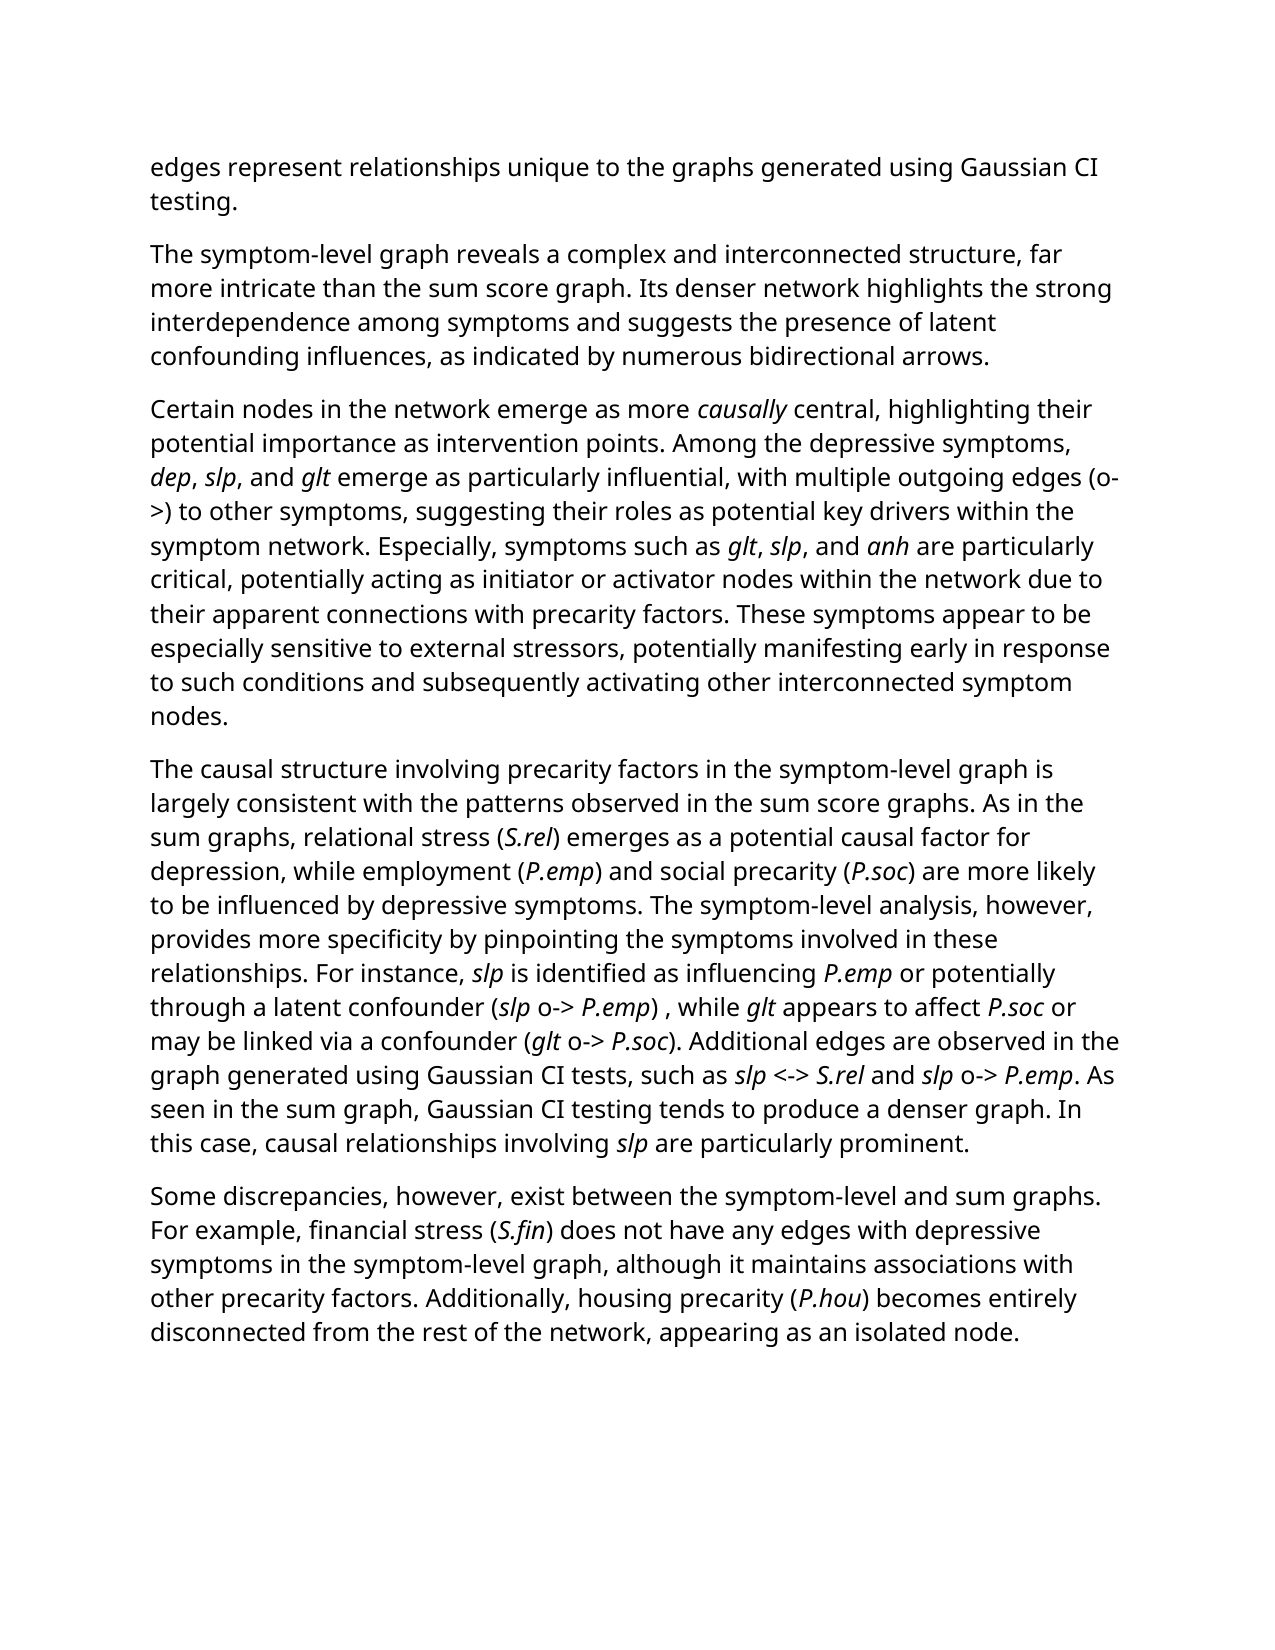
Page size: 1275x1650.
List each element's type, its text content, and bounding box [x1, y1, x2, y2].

text The symptom-level graph reveals a complex and interconnected structure, far more intricate than the sum score graph. Its denser network highlights the strong interdependence among symptoms and suggests the presence of latent confounding influences, as indicated by numerous bidirectional arrows. [150, 237, 1125, 373]
text Some discrepancies, however, exist between the symptom-level and sum graphs. For example, financial stress (S.fin) does not have any edges with depressive symptoms in the symptom-level graph, although it maintains associations with other precarity factors. Additionally, housing precarity (P.hou) becomes entirely disconnected from the rest of the network, appearing as an isolated node. [150, 1179, 1125, 1349]
text Certain nodes in the network emerge as more causally central, highlighting their potential importance as intervention points. Among the depressive symptoms, dep, slp, and glt emerge as particularly influential, with multiple outgoing edges (o->) to other symptoms, suggesting their roles as potential key drivers within the symptom network. Especially, symptoms such as glt, slp, and anh are particularly critical, potentially acting as initiator or activator nodes within the network due to their apparent connections with precarity factors. These symptoms appear to be especially sensitive to external stressors, potentially manifesting early in response to such conditions and subsequently activating other interconnected symptom nodes. [150, 392, 1125, 732]
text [150, 150, 1125, 218]
text The causal structure involving precarity factors in the symptom-level graph is largely consistent with the patterns observed in the sum score graphs. As in the sum graphs, relational stress (S.rel) emerges as a potential causal factor for depression, while employment (P.emp) and social precarity (P.soc) are more likely to be influenced by depressive symptoms. The symptom-level analysis, however, provides more specificity by pinpointing the symptoms involved in these relationships. For instance, slp is identified as influencing P.emp or potentially through a latent confounder (slp o-> P.emp) , while glt appears to affect P.soc or may be linked via a confounder (glt o-> P.soc). Additional edges are observed in the graph generated using Gaussian CI tests, such as slp <-> S.rel and slp o-> P.emp. As seen in the sum graph, Gaussian CI testing tends to produce a denser graph. In this case, causal relationships involving slp are particularly prominent. [150, 751, 1125, 1160]
